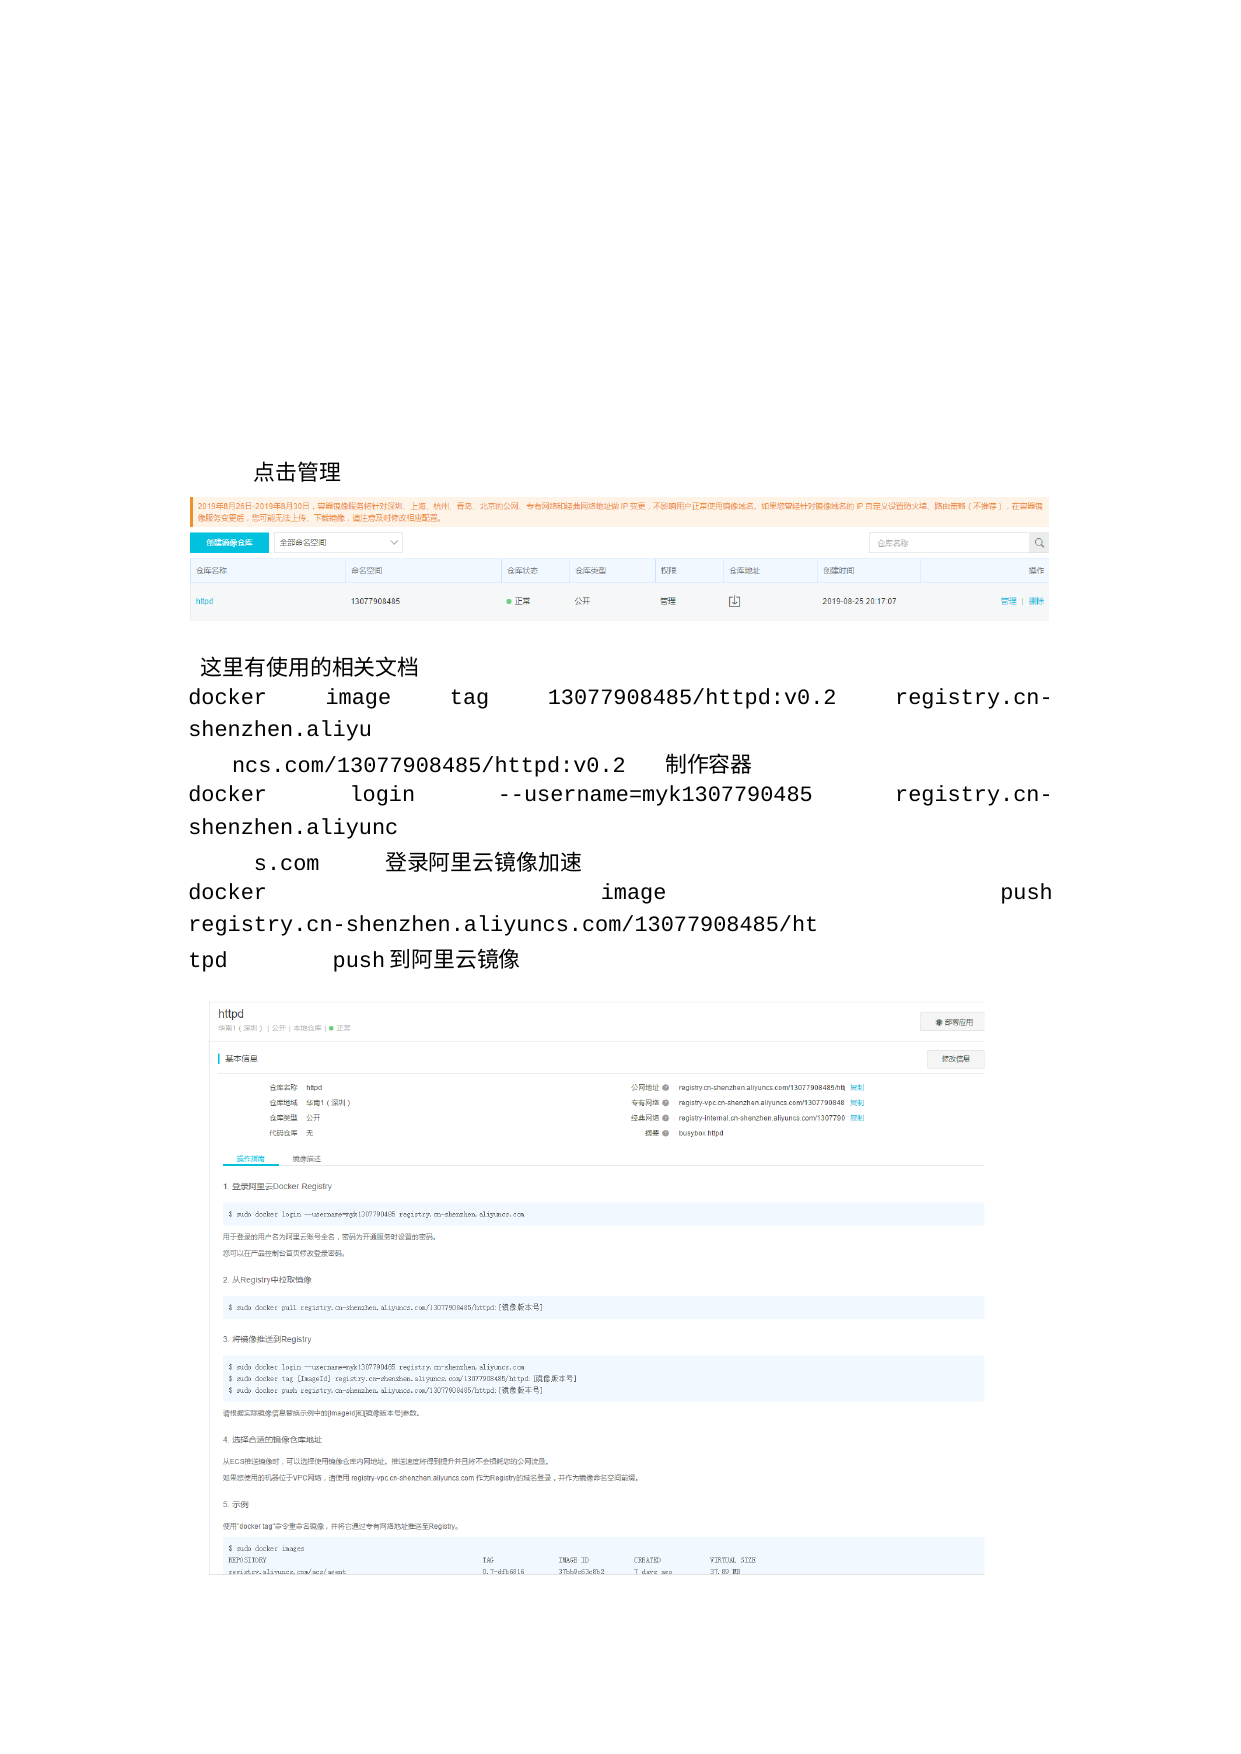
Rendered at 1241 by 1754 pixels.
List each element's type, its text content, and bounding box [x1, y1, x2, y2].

text ncs.com/13077908485/httpd:v0.2 制作容器 [232, 747, 1053, 779]
text tpd push到阿里云镜像 [188, 942, 1053, 974]
picture [208, 998, 985, 1575]
text docker image push registry.cn-shenzhen.aliyuncs.com/13077908485/ht [188, 877, 1053, 942]
text 点击管理 [254, 454, 1053, 487]
picture [184, 495, 1049, 631]
text s.com 登录阿里云镜像加速 [254, 844, 1053, 877]
text docker login --username=myk1307790485 registry.cn-shenzhen.aliyunc [188, 779, 1053, 844]
text docker image tag 13077908485/httpd:v0.2 registry.cn-shenzhen.aliyu [188, 682, 1053, 747]
